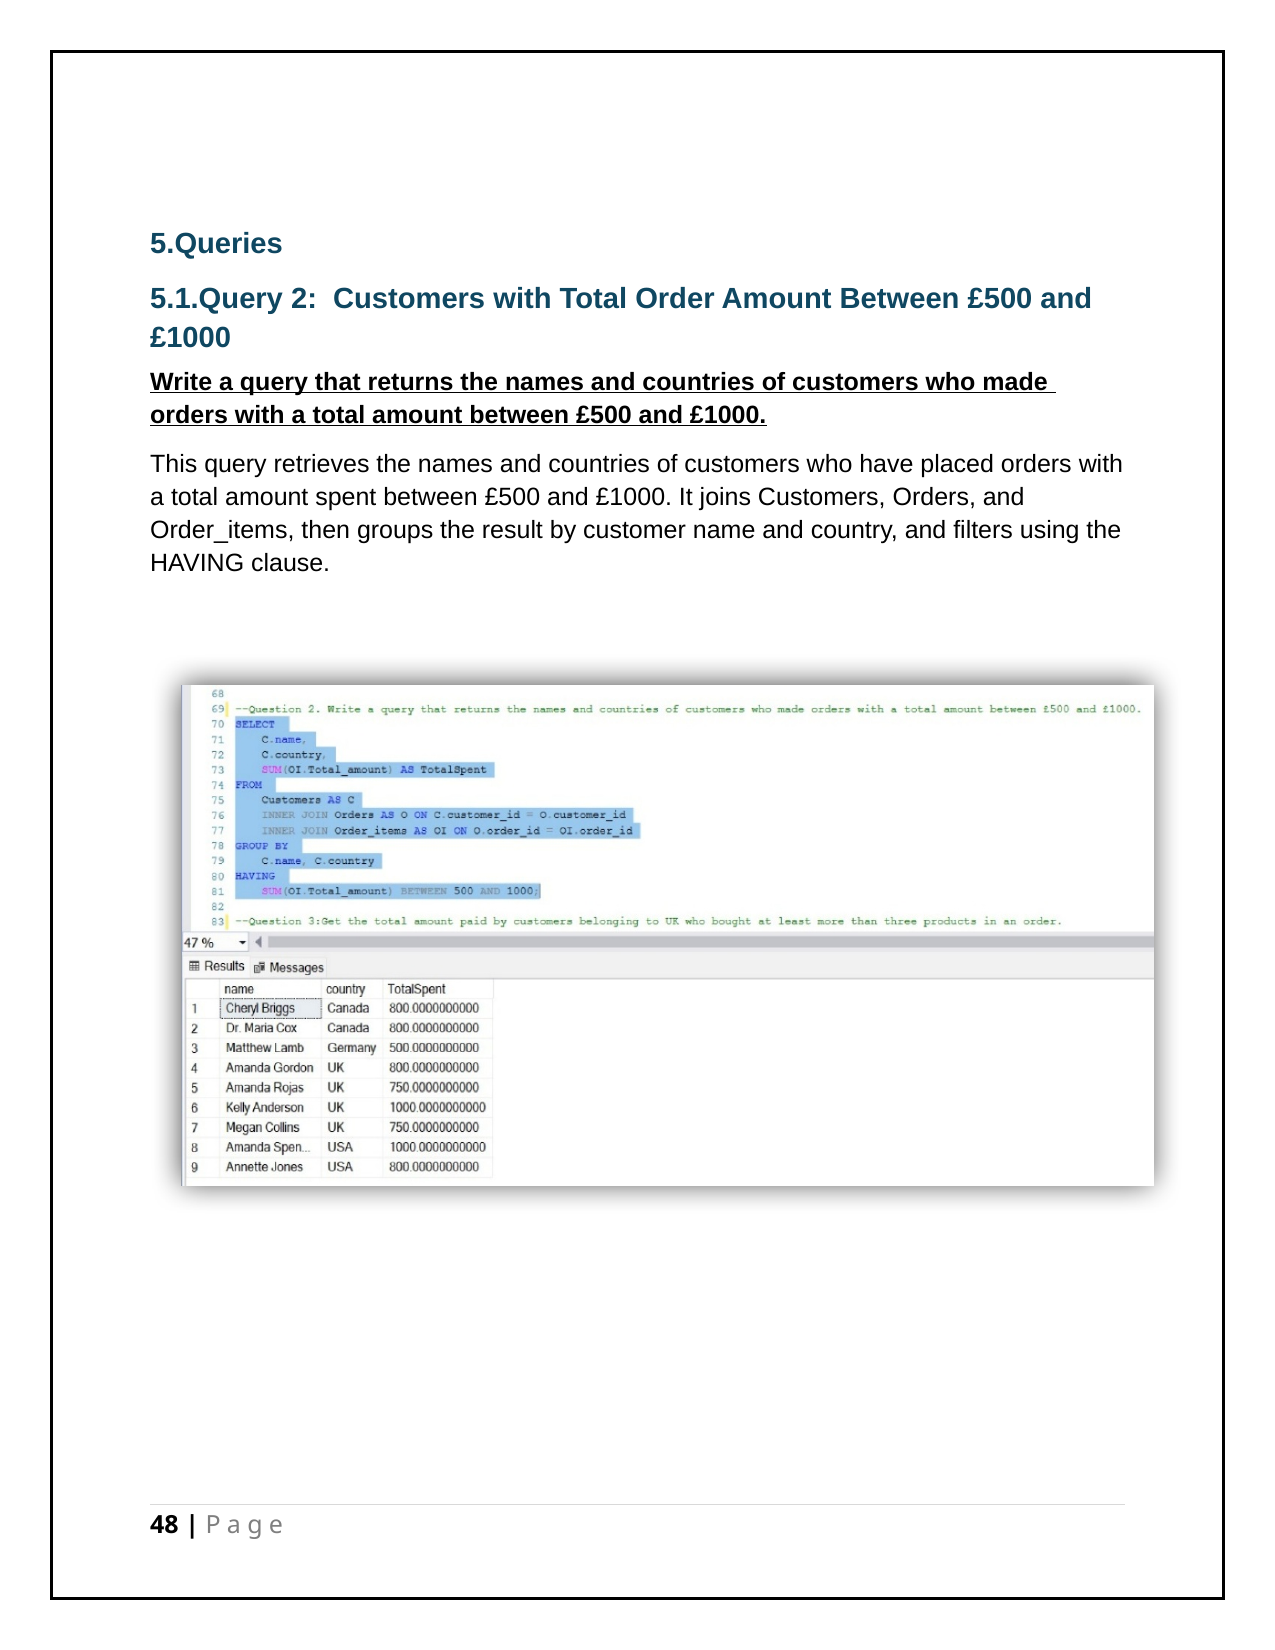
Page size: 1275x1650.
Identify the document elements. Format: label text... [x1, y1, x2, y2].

text Write a query that returns the names and countries of customers who made orders with a total amount between £500 and £1000. [150, 367, 1125, 428]
text This query retrieves the names and countries of customers who have placed orders with a total amount spent between £500 and £1000. It joins Customers, Orders, and Order_items, then groups the result by customer name and country, and filters using the HAVING clause. [150, 449, 1125, 577]
subtitle 5.1.Query 2: Customers with Total Order Amount Between £500 and £1000 [150, 281, 1125, 353]
subtitle 5.Queries [150, 226, 1125, 259]
picture [181, 685, 1154, 1186]
